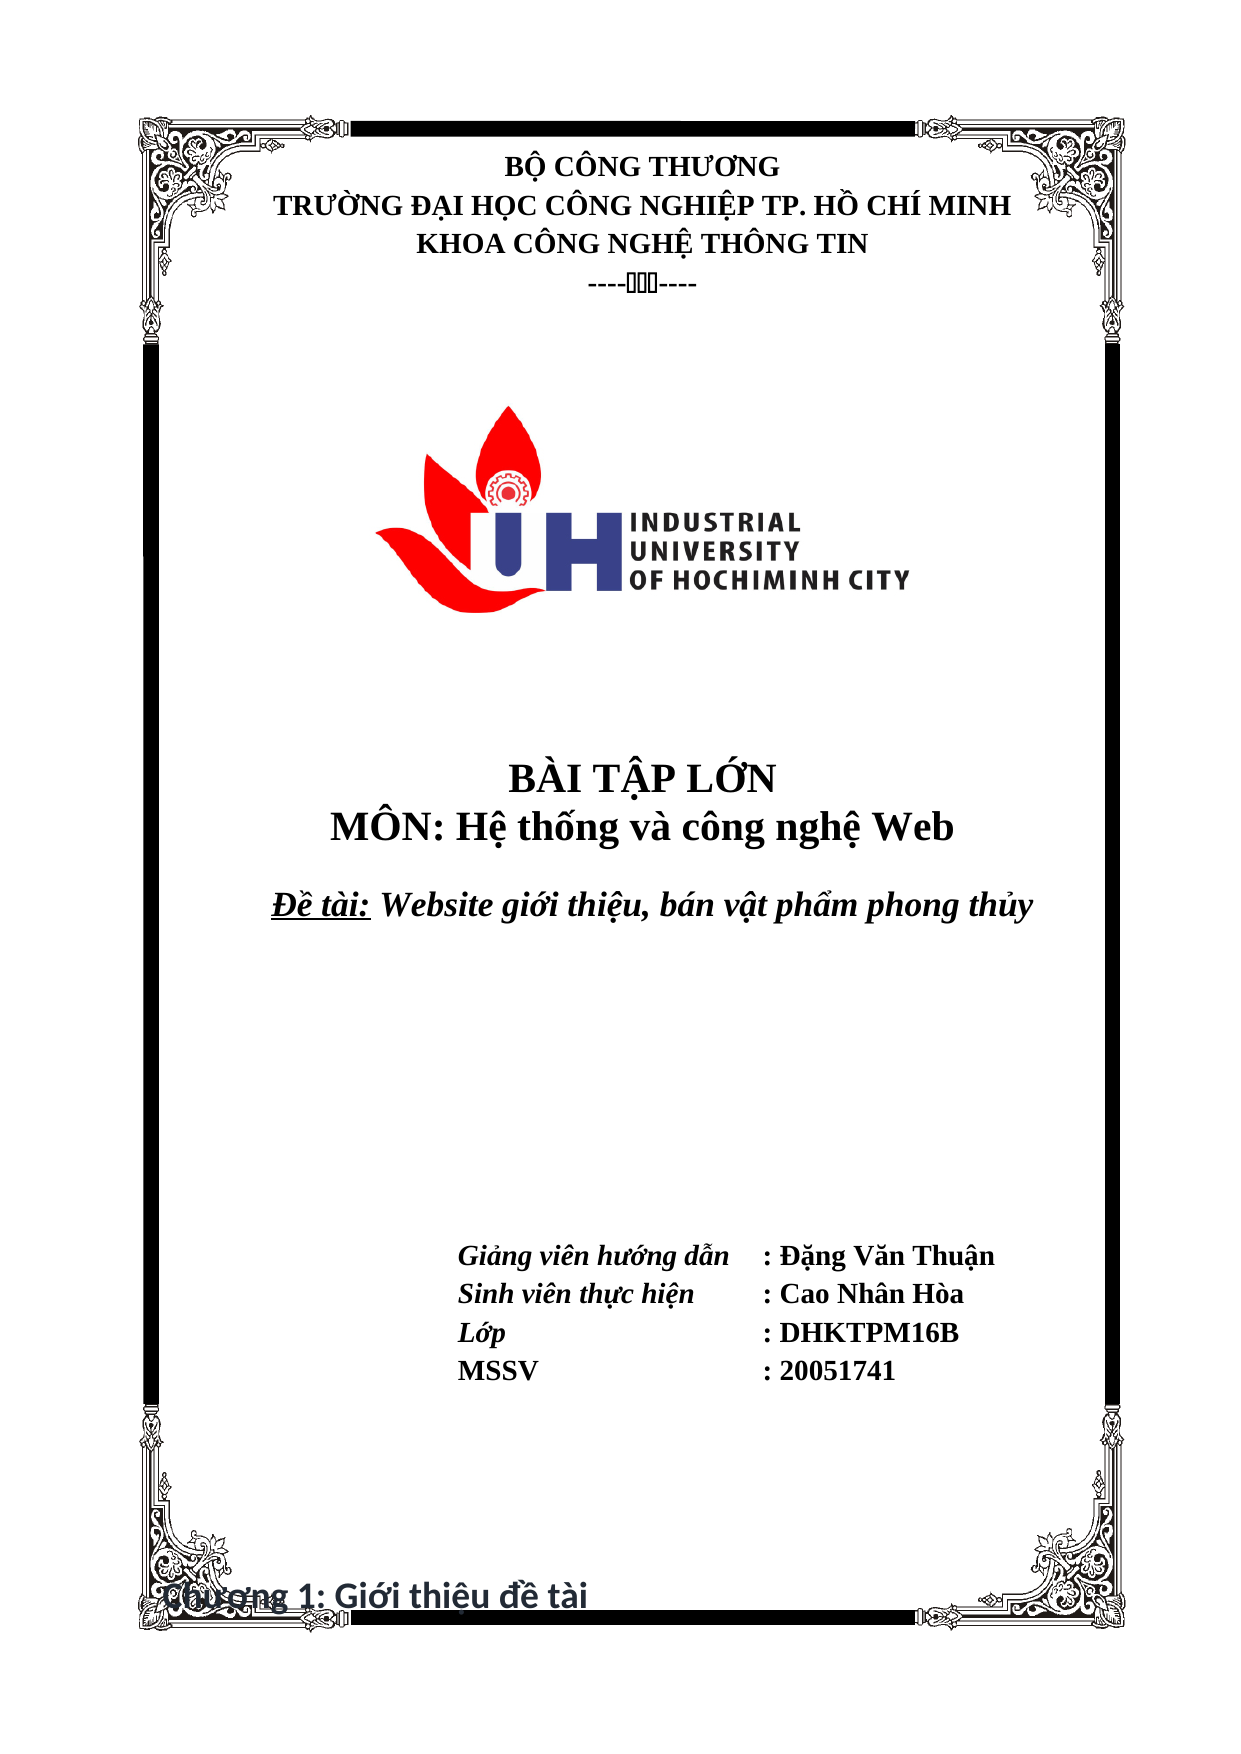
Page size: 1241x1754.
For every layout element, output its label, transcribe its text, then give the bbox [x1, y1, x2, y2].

text Chương 1: Giới thiệu đề tài [162, 1572, 1122, 1617]
text BÀI TẬP LỚN [162, 754, 1122, 802]
text -------- [162, 265, 1122, 298]
picture [120, 106, 362, 379]
text Đề tài: Website giới thiệu, bán vật phẩm phong thủy [162, 883, 1122, 924]
text MSSV : 20051741 [162, 1353, 1122, 1387]
text Sinh viên thực hiện : Cao Nhân Hòa [162, 1276, 1122, 1310]
text Giảng viên hướng dẫn : Đặng Văn Thuận [162, 1238, 1122, 1271]
picture [120, 1368, 362, 1641]
text Lớp : DHKTPM16B [162, 1315, 1122, 1348]
text BỘ CÔNG THƯƠNG [162, 149, 1122, 183]
picture [900, 106, 1143, 379]
picture [368, 399, 916, 620]
text KHOA CÔNG NGHỆ THÔNG TIN [162, 226, 1122, 260]
picture [900, 1366, 1143, 1639]
text TRƯỜNG ĐẠI HỌC CÔNG NGHIỆP TP. HỒ CHÍ MINH [162, 188, 1122, 221]
text MÔN: Hệ thống và công nghệ Web [162, 802, 1122, 849]
